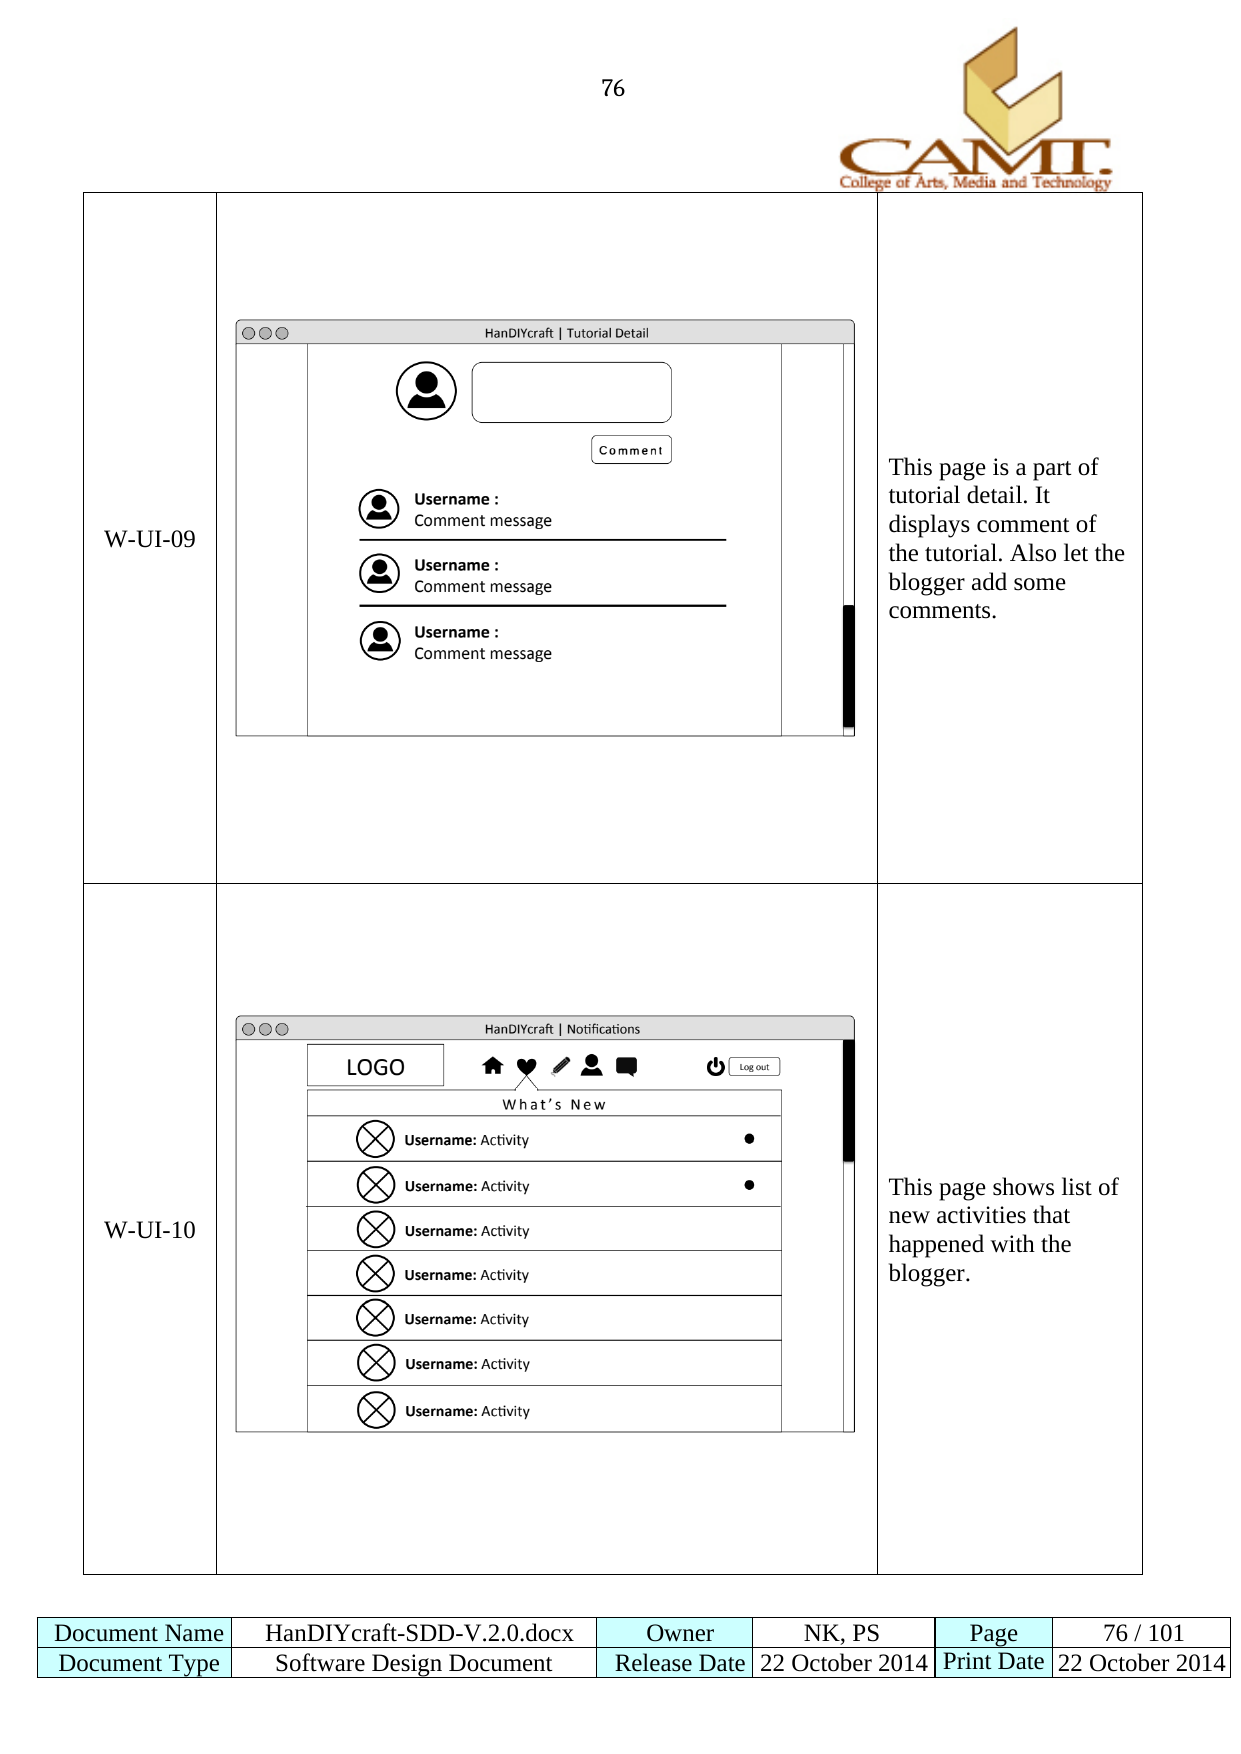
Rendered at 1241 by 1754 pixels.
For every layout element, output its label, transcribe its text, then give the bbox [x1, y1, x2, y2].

table_cell [217, 884, 877, 1574]
table_cell [217, 193, 877, 883]
table_cell This page shows list of new activities that happened with the blogger. [878, 884, 1142, 1574]
table_cell This page is a part of tutorial detail. It displays comment of the tutorial. Also let the blogger add some comments. [878, 193, 1142, 883]
table_cell W-UI-09 [84, 193, 216, 883]
table_cell W-UI-10 [84, 884, 216, 1574]
picture [755, 18, 1221, 207]
